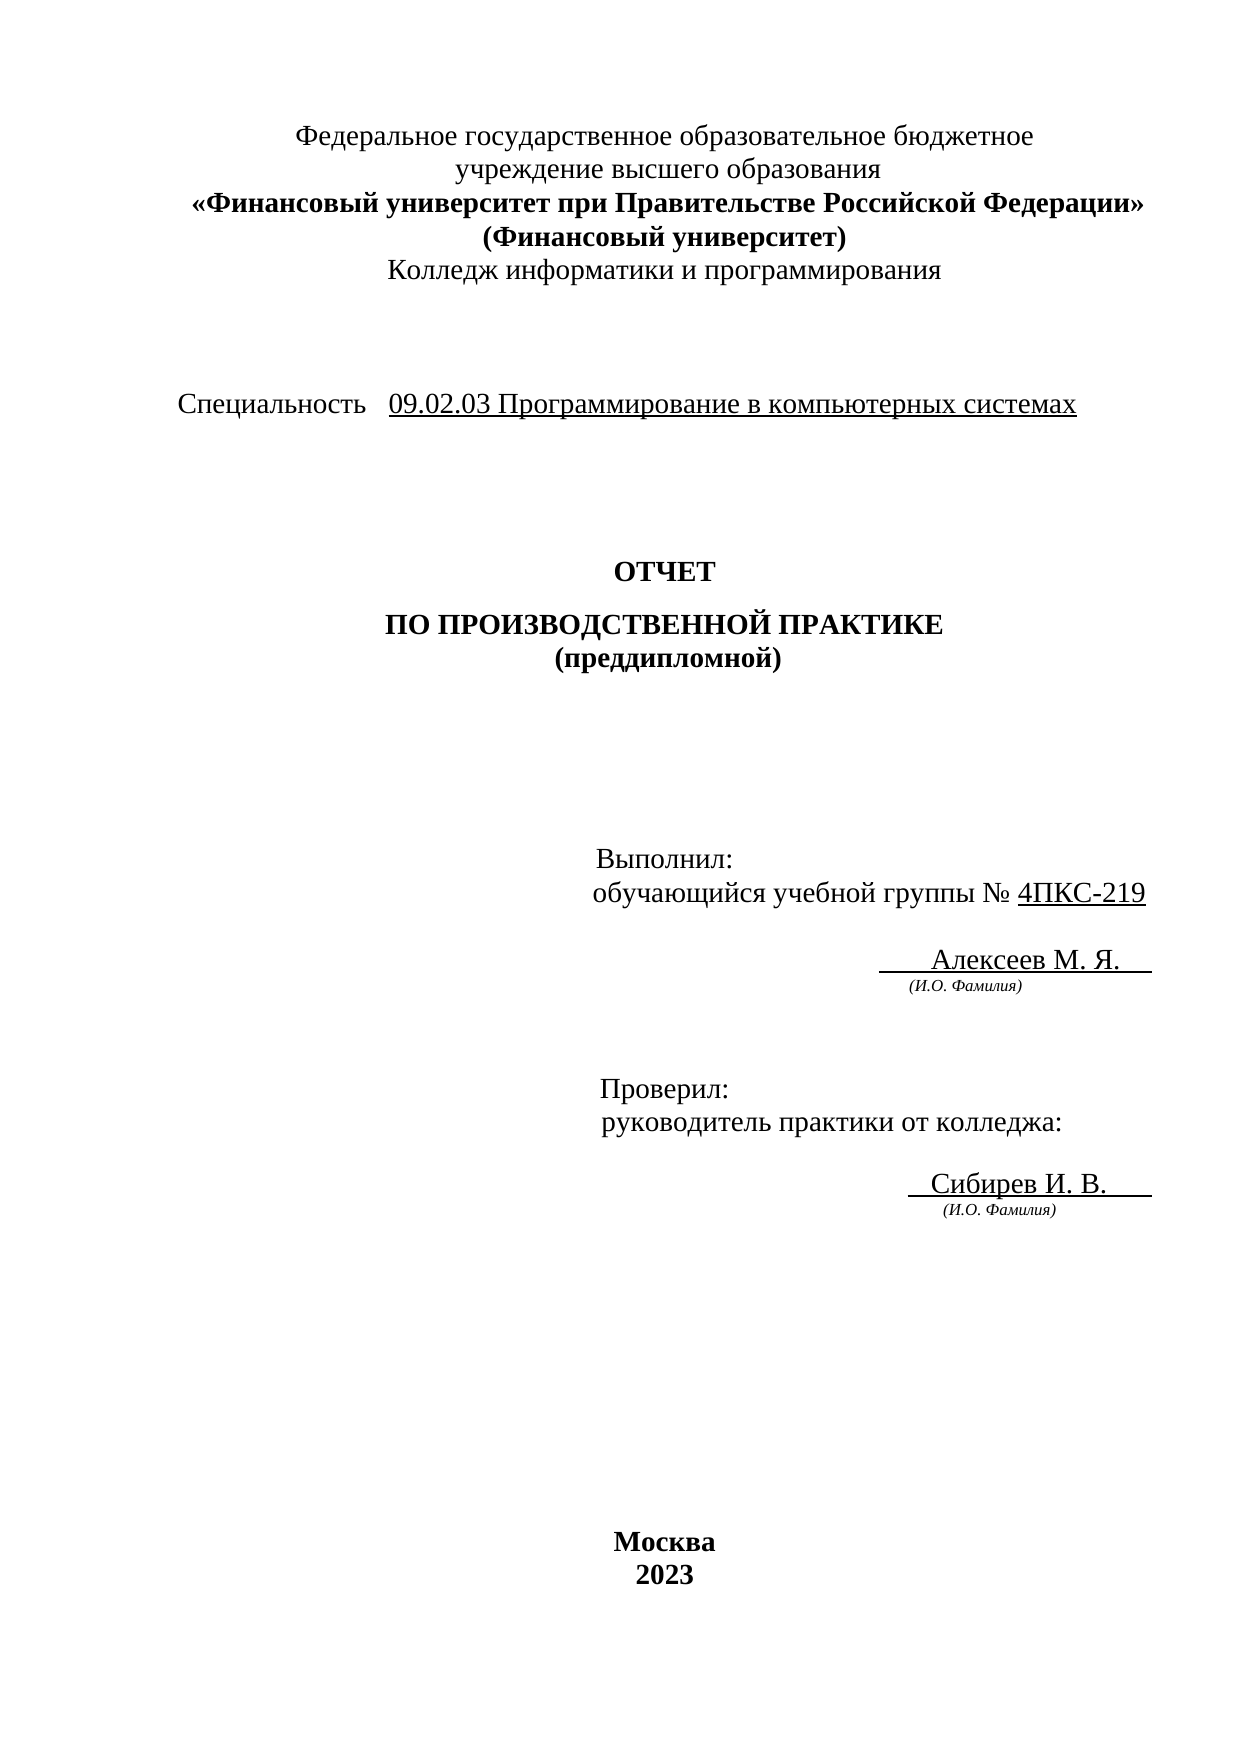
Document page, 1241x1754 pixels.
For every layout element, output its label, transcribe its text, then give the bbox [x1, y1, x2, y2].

text (Финансовый университет) [177, 219, 1152, 252]
text (преддипломной) [177, 640, 1152, 674]
text «Финансовый университет при Правительстве Российской Федерации» [177, 185, 1152, 219]
text обучающийся учебной группы № 4ПКС-219 [177, 875, 1152, 909]
text Выполнил: [177, 842, 1152, 875]
text Колледж информатики и программирования [177, 252, 1152, 286]
text руководитель практики от колледжа: [177, 1104, 1152, 1138]
text Москва [177, 1524, 1152, 1557]
text ОТЧЕТ [177, 554, 1152, 588]
text Алексеев М. Я. [177, 942, 1152, 976]
text (И.О. Фамилия) [177, 976, 1152, 1009]
text учреждение высшего образования [177, 152, 1152, 185]
text (И.О. Фамилия) [693, 1199, 1152, 1233]
text ПО ПРОИЗВОДСТВЕННОЙ ПРАКТИКЕ [177, 607, 1152, 640]
text Федеральное государственное образовательное бюджетное [177, 118, 1152, 152]
text Проверил: [177, 1071, 1152, 1104]
text Специальность 09.02.03 Программирование в компьютерных системах [177, 386, 1152, 420]
text 2023 [177, 1557, 1152, 1591]
text Сибирев И. В. [177, 1166, 1152, 1199]
